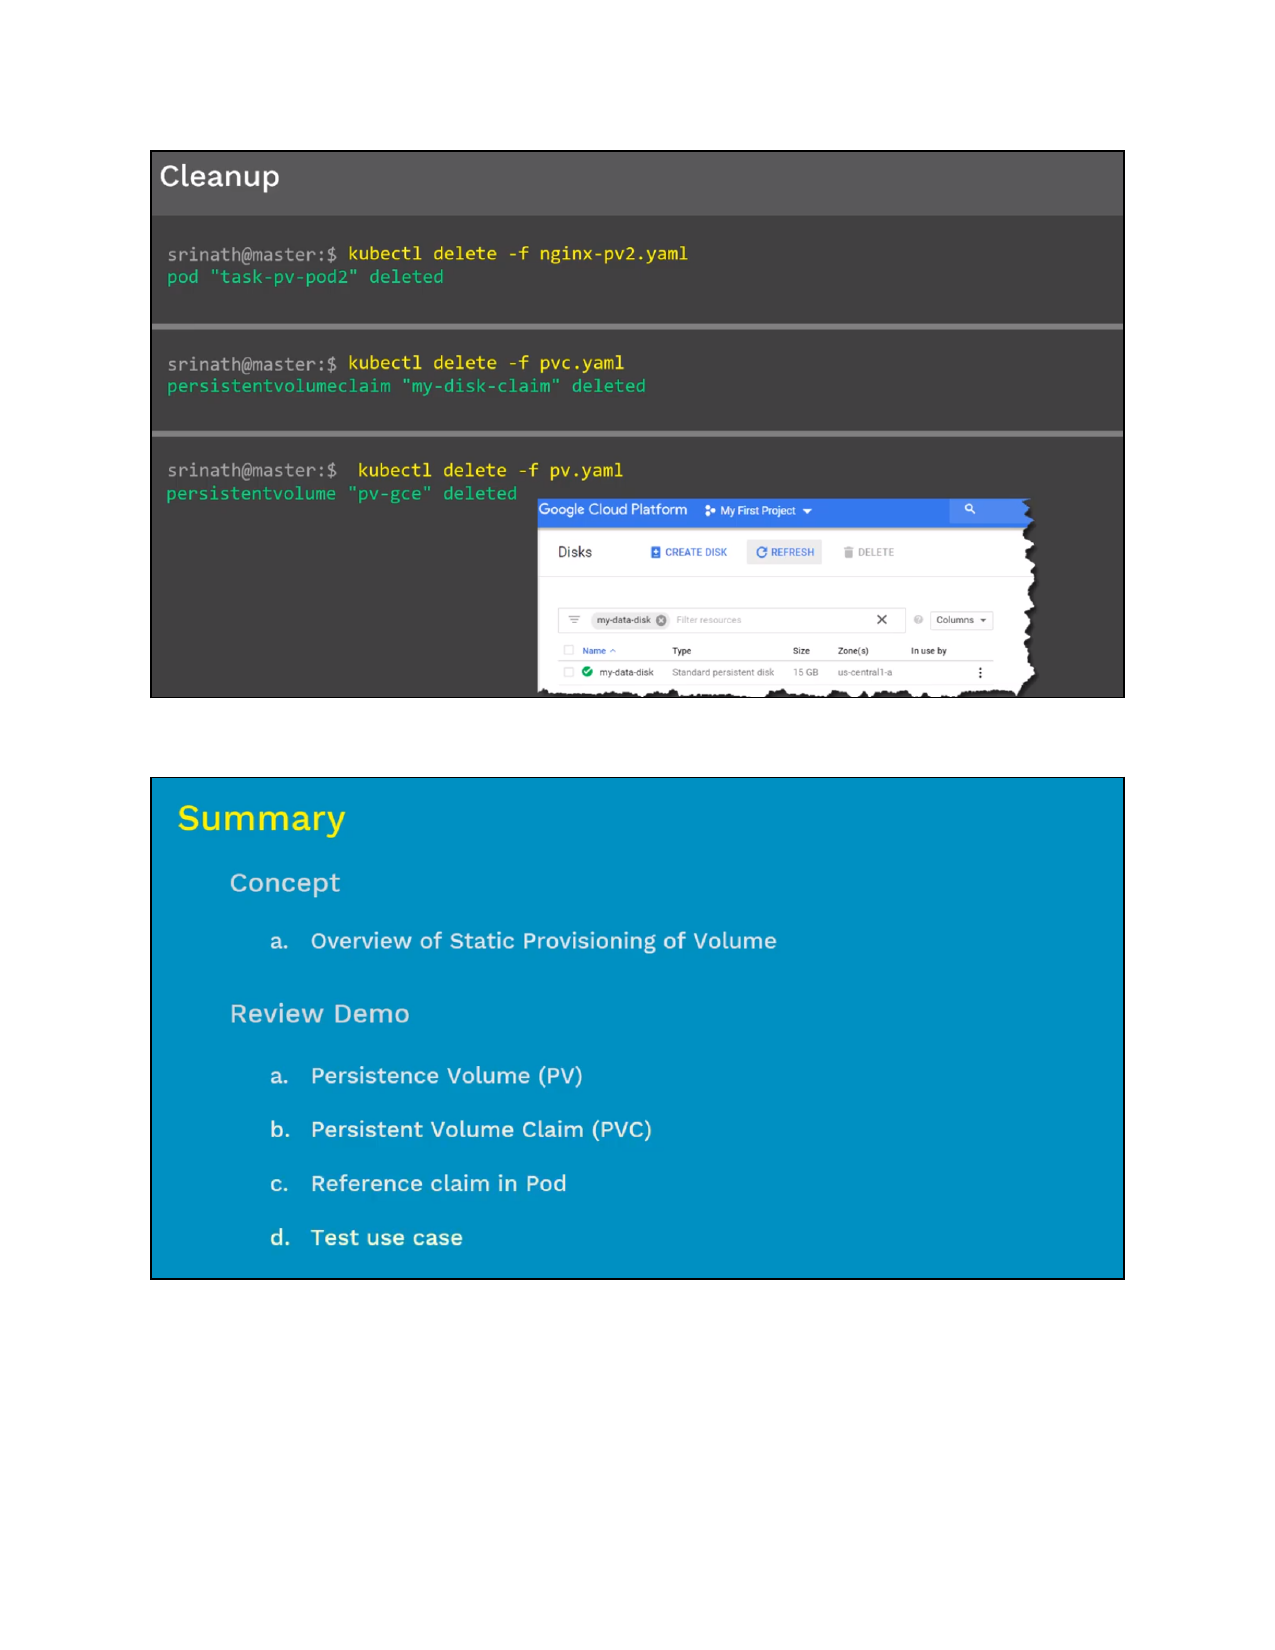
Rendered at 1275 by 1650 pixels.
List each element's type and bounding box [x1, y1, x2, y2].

picture [327, 1179, 338, 1191]
picture [465, 934, 486, 948]
picture [431, 1122, 445, 1137]
picture [597, 937, 608, 948]
picture [179, 805, 199, 830]
picture [631, 937, 642, 948]
picture [385, 1179, 395, 1191]
picture [611, 937, 622, 948]
picture [427, 1071, 438, 1083]
picture [395, 1008, 408, 1022]
picture [502, 1126, 513, 1137]
picture [414, 1233, 462, 1245]
picture [366, 1126, 376, 1137]
picture [461, 1121, 465, 1137]
picture [554, 1175, 565, 1191]
picture [287, 1008, 300, 1022]
picture [602, 1122, 613, 1136]
picture [579, 937, 588, 948]
picture [330, 874, 339, 892]
picture [354, 1008, 367, 1022]
picture [528, 1176, 551, 1191]
picture [272, 1121, 282, 1137]
picture [394, 937, 411, 948]
picture [593, 1121, 598, 1140]
picture [348, 1126, 363, 1137]
picture [398, 1179, 408, 1191]
picture [225, 811, 254, 830]
picture [298, 878, 310, 892]
picture [272, 1071, 288, 1083]
picture [503, 937, 513, 948]
picture [451, 933, 463, 948]
picture [348, 1071, 363, 1083]
picture [498, 1071, 529, 1083]
picture [259, 811, 288, 830]
picture [709, 937, 720, 948]
picture [314, 878, 328, 897]
picture [272, 1180, 281, 1191]
picture [644, 935, 655, 953]
picture [326, 1230, 358, 1245]
picture [312, 1176, 324, 1191]
picture [463, 1071, 474, 1083]
picture [266, 878, 279, 891]
picture [292, 811, 311, 830]
picture [525, 933, 535, 948]
picture [271, 1228, 282, 1245]
picture [326, 1126, 336, 1137]
picture [382, 1233, 404, 1245]
picture [448, 1068, 460, 1083]
picture [481, 1126, 499, 1136]
picture [388, 1071, 425, 1083]
picture [203, 811, 220, 830]
picture [615, 1122, 628, 1137]
picture [765, 937, 776, 948]
picture [340, 1175, 347, 1191]
picture [152, 152, 1123, 697]
picture [548, 1068, 560, 1083]
picture [264, 1008, 277, 1022]
picture [414, 1122, 422, 1137]
picture [477, 1067, 482, 1083]
picture [565, 1126, 583, 1136]
picture [447, 1126, 458, 1137]
picture [302, 1008, 323, 1022]
picture [232, 1005, 245, 1022]
picture [677, 932, 685, 948]
picture [368, 1233, 379, 1245]
picture [539, 1121, 556, 1137]
picture [484, 1072, 494, 1083]
picture [349, 1179, 360, 1191]
picture [646, 1121, 651, 1140]
picture [340, 1072, 346, 1083]
picture [471, 1179, 489, 1191]
picture [434, 932, 441, 948]
picture [314, 811, 325, 830]
picture [468, 1126, 478, 1137]
picture [487, 934, 495, 948]
picture [312, 932, 377, 948]
picture [694, 933, 707, 948]
picture [311, 1229, 324, 1245]
picture [388, 1126, 412, 1137]
picture [664, 937, 675, 948]
picture [282, 878, 294, 892]
picture [744, 937, 762, 948]
picture [506, 1179, 516, 1191]
picture [630, 1122, 642, 1137]
picture [340, 1126, 346, 1136]
picture [313, 1122, 324, 1136]
picture [378, 1069, 386, 1083]
picture [249, 1008, 262, 1022]
picture [366, 1071, 376, 1083]
picture [561, 1067, 582, 1087]
picture [336, 1005, 350, 1022]
picture [412, 1179, 422, 1191]
picture [381, 937, 392, 948]
picture [378, 1122, 386, 1137]
picture [326, 812, 345, 838]
picture [363, 1179, 369, 1191]
picture [445, 1175, 467, 1191]
picture [730, 937, 741, 948]
picture [547, 937, 571, 948]
picture [371, 1180, 382, 1191]
picture [431, 1179, 441, 1191]
picture [249, 878, 263, 892]
picture [540, 1067, 545, 1087]
picture [523, 1122, 535, 1137]
picture [723, 932, 728, 948]
picture [370, 1008, 392, 1022]
picture [313, 1068, 336, 1083]
picture [539, 937, 545, 948]
picture [271, 937, 287, 948]
picture [420, 937, 432, 948]
picture [231, 873, 246, 892]
